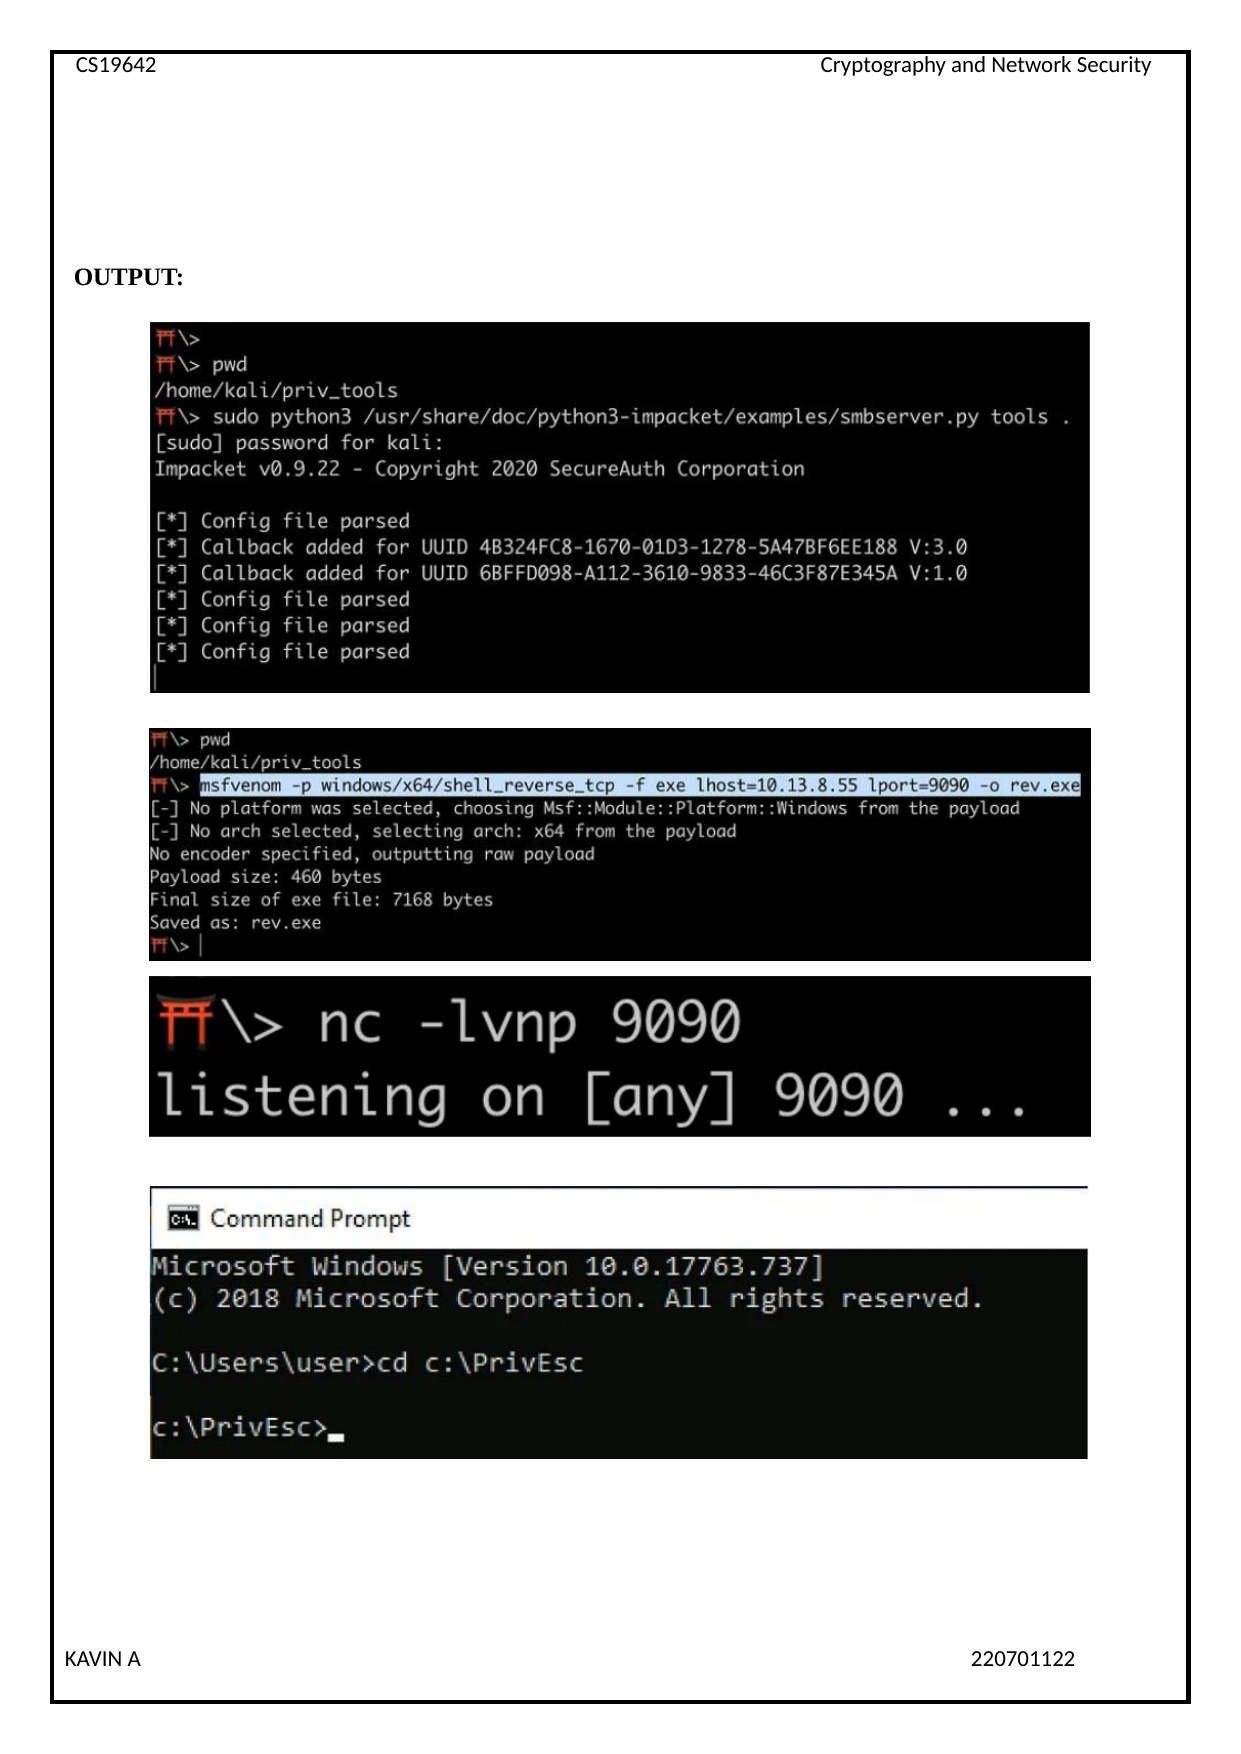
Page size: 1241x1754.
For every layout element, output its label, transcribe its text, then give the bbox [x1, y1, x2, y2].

picture [149, 321, 1091, 693]
picture [149, 728, 1091, 961]
picture [149, 1186, 1091, 1459]
picture [149, 975, 1091, 1138]
text OUTPUT: [73, 262, 1172, 290]
